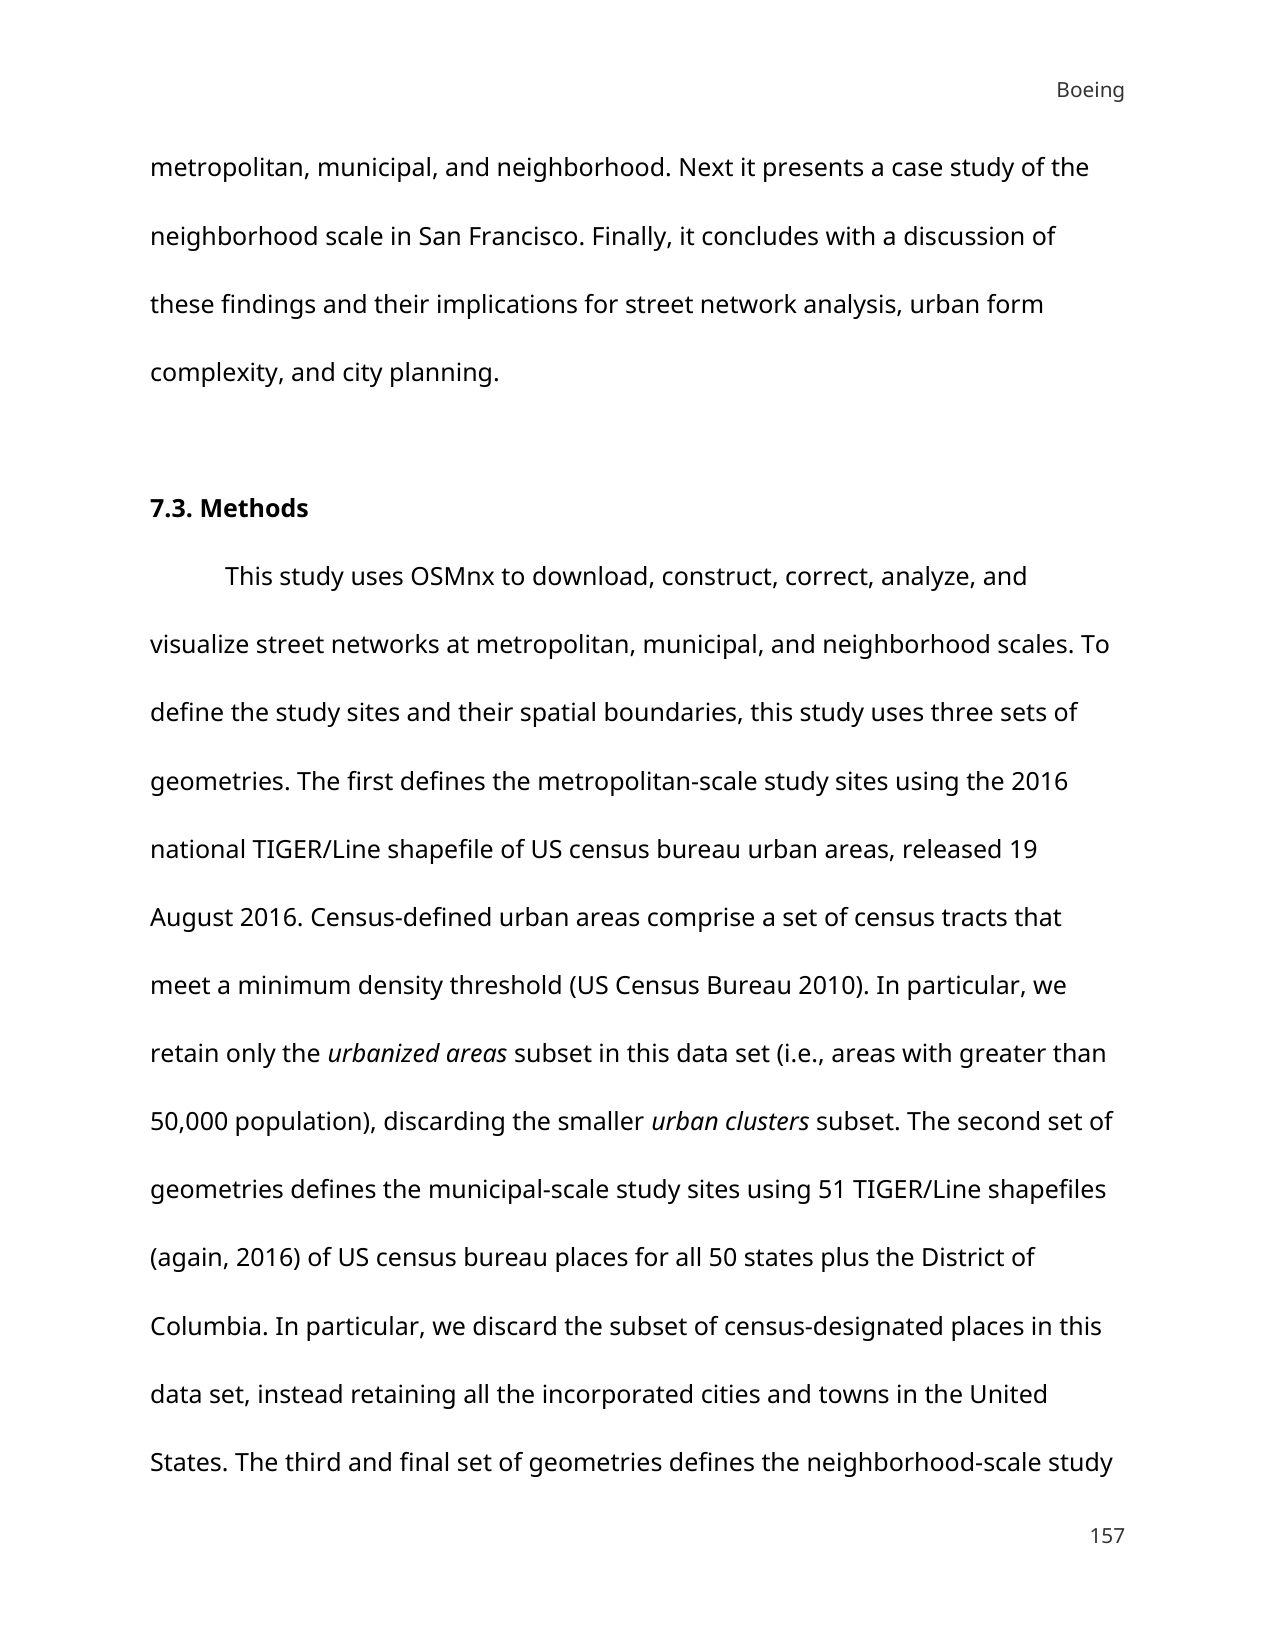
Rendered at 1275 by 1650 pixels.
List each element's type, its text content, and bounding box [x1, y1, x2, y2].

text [150, 150, 1125, 388]
subtitle Methods [150, 491, 1125, 525]
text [150, 559, 1125, 1478]
